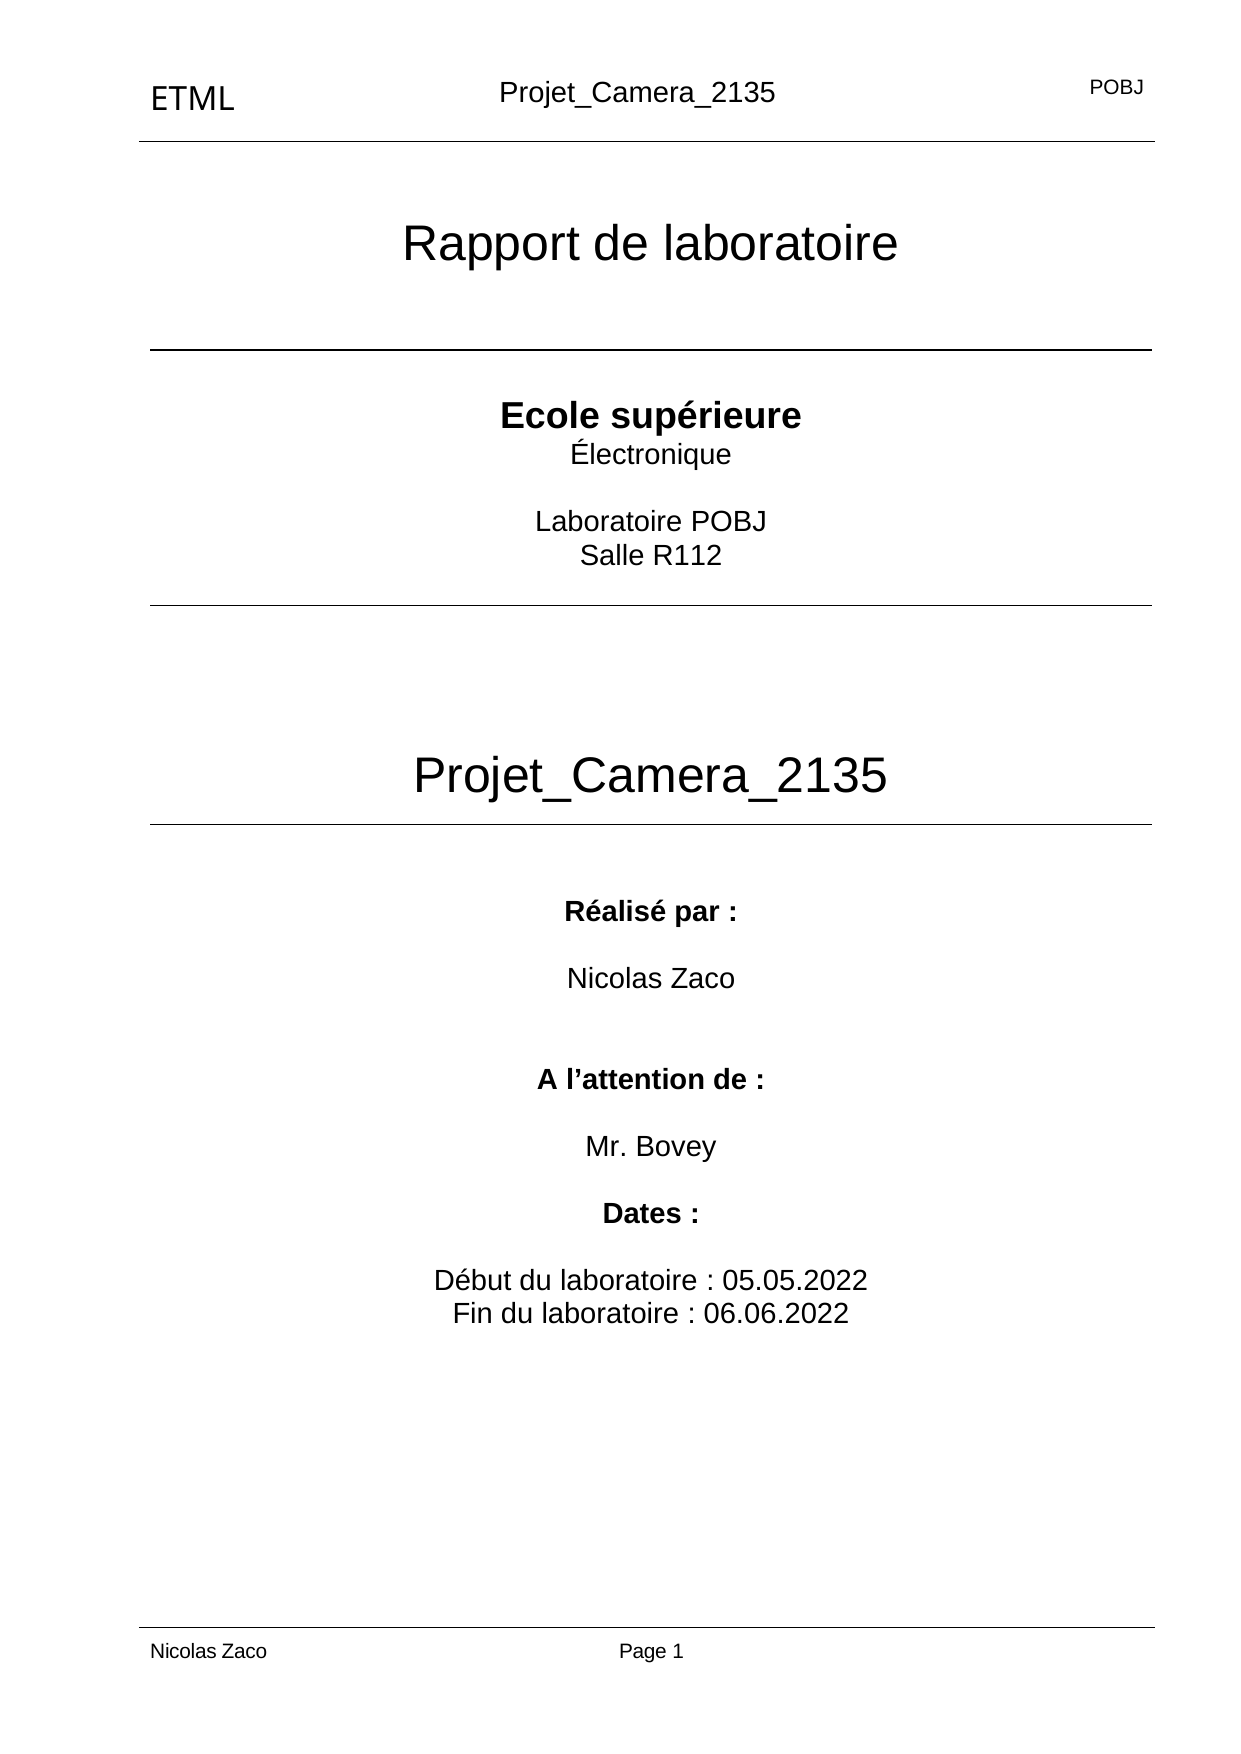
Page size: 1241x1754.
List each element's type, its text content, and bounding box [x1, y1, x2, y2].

text Électronique [150, 437, 1152, 470]
text Ecole supérieure [150, 394, 1152, 437]
text Dates : [150, 1196, 1152, 1229]
text Laboratoire POBJ [150, 504, 1152, 537]
text Réalisé par : [150, 894, 1152, 927]
text Salle R112 [150, 537, 1152, 571]
text Rapport de laboratoire [150, 214, 1152, 271]
title Projet_Camera_2135 [150, 745, 1152, 803]
text A l’attention de : [150, 1062, 1152, 1095]
text Début du laboratoire : 05.05.2022 [150, 1263, 1152, 1296]
text Nicolas Zaco [150, 961, 1152, 994]
text Mr. Bovey [150, 1129, 1152, 1162]
text Fin du laboratoire : 06.06.2022 [150, 1296, 1152, 1330]
